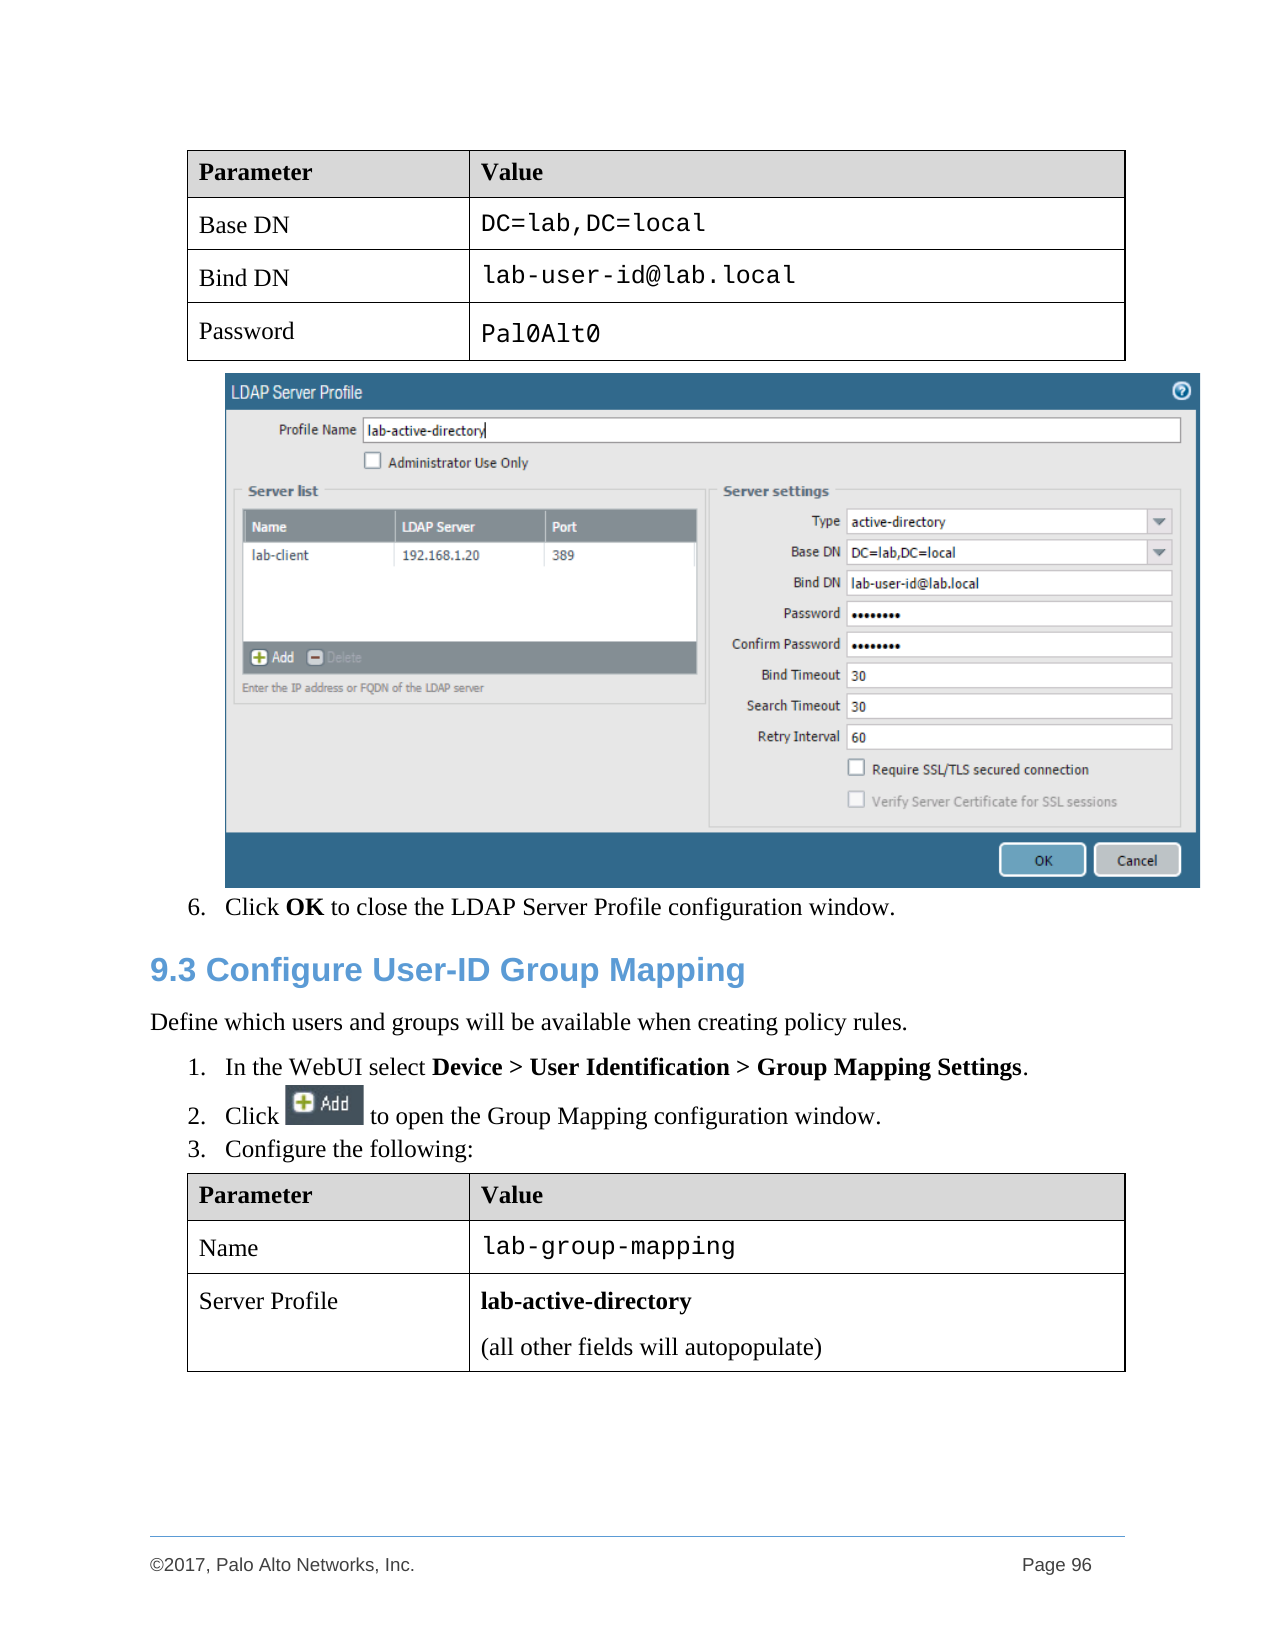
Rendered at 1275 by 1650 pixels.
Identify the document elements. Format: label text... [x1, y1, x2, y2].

table_cell Server Profile [188, 1274, 469, 1371]
picture [285, 1085, 364, 1125]
table_header Value [470, 151, 1124, 197]
table_cell DC=lab,DC=local [470, 198, 1124, 249]
table_cell lab-group-mapping [470, 1221, 1124, 1273]
table_cell Name [188, 1221, 469, 1273]
subtitle 9.3 Configure User-ID Group Mapping [150, 950, 1125, 988]
table_cell Pal0Alt0 [470, 303, 1124, 360]
table_cell Base DN [188, 198, 469, 249]
list In the WebUI select Device > User Identification > Group Mapping Settings. [187, 1052, 1125, 1081]
table_header Parameter [188, 151, 469, 197]
list Configure the following: [187, 1134, 1125, 1163]
text Define which users and groups will be available when creating policy rules. [150, 1007, 1125, 1036]
table_cell Bind DN [188, 250, 469, 302]
table_header Parameter [188, 1174, 469, 1220]
table_cell lab-user-id@lab.local [470, 250, 1124, 302]
table_cell lab-active-directory (all other fields will autopopulate) [470, 1274, 1124, 1371]
picture [225, 373, 1200, 888]
list Click to open the Group Mapping configuration window. [187, 1085, 1125, 1130]
table_header Value [470, 1174, 1124, 1220]
table_cell Password [188, 303, 469, 360]
list Click OK to close the LDAP Server Profile configuration window. [187, 892, 1125, 921]
